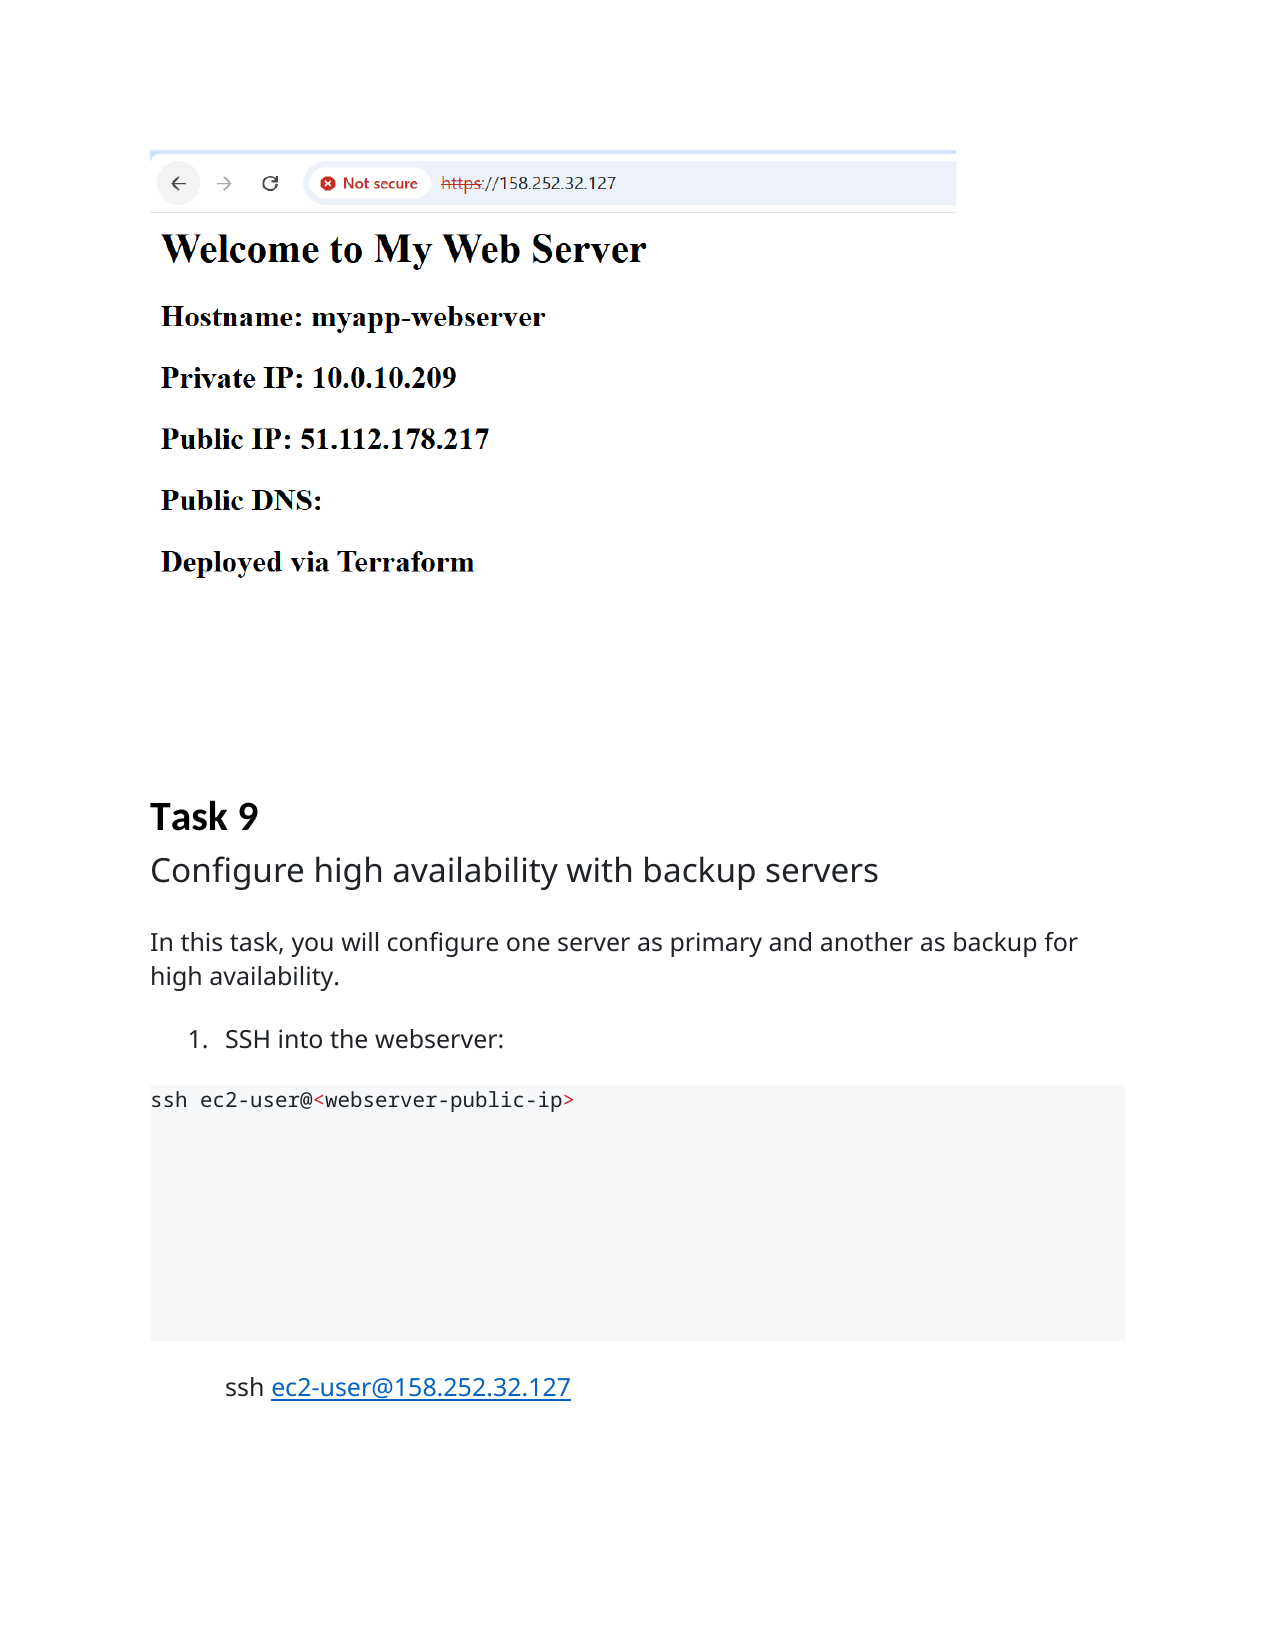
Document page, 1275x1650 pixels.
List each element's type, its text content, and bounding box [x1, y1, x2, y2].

subtitle Task 9 Configure high availability with backup servers [150, 789, 1125, 893]
text ssh ec2-user@<webserver-public-ip> [150, 1085, 1125, 1113]
text In this task, you will configure one server as primary and another as backup for high availability. [150, 924, 1125, 992]
list SSH into the webserver: [187, 1022, 1125, 1056]
text ssh ec2-user@158.252.32.127 [225, 1370, 1125, 1404]
picture [150, 150, 957, 748]
